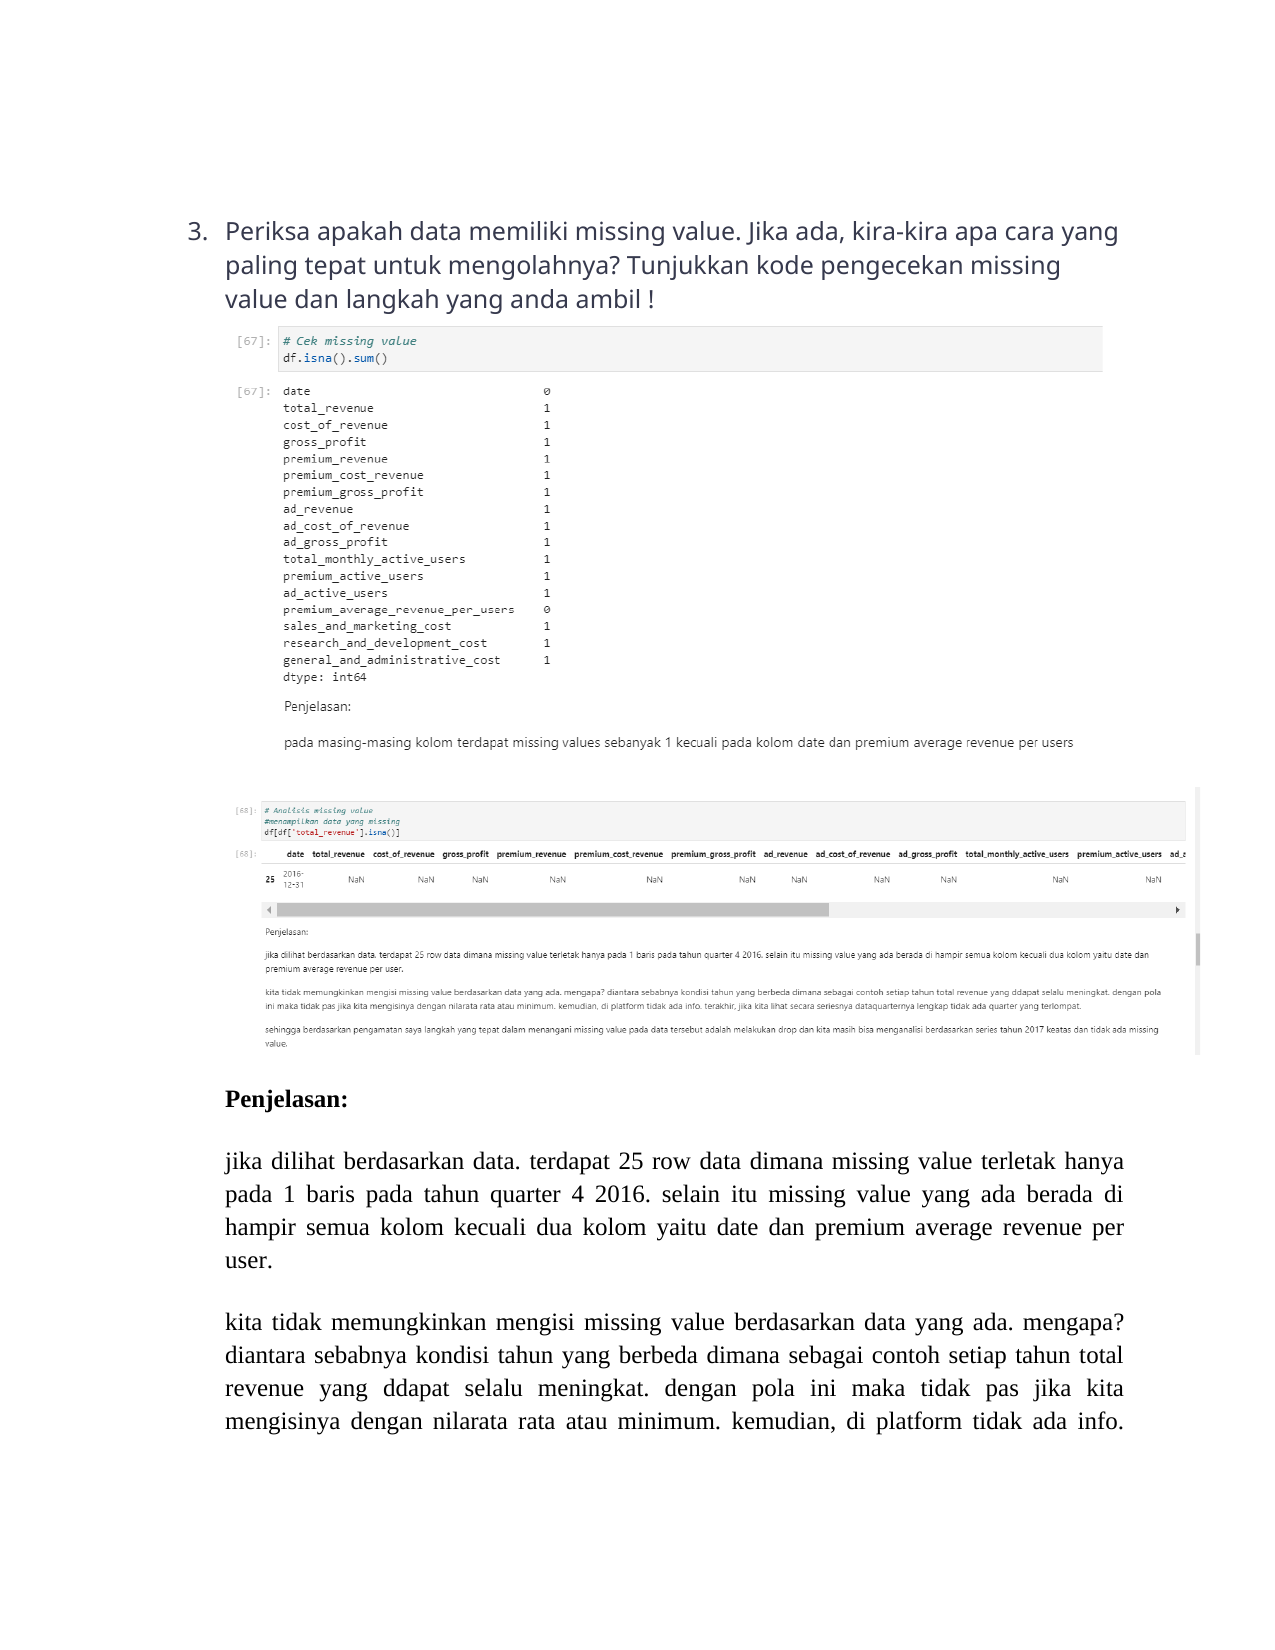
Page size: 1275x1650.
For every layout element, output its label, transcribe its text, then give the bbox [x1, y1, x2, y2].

text Penjelasan: [225, 1084, 1125, 1113]
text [225, 1307, 1125, 1435]
picture [225, 787, 1200, 1055]
picture [225, 315, 1103, 759]
text jika dilihat berdasarkan data. terdapat 25 row data dimana missing value terletak hanya pada 1 baris pada tahun quarter 4 2016. selain itu missing value yang ada berada di hampir semua kolom kecuali dua kolom yaitu date dan premium average revenue per user. [225, 1146, 1125, 1274]
